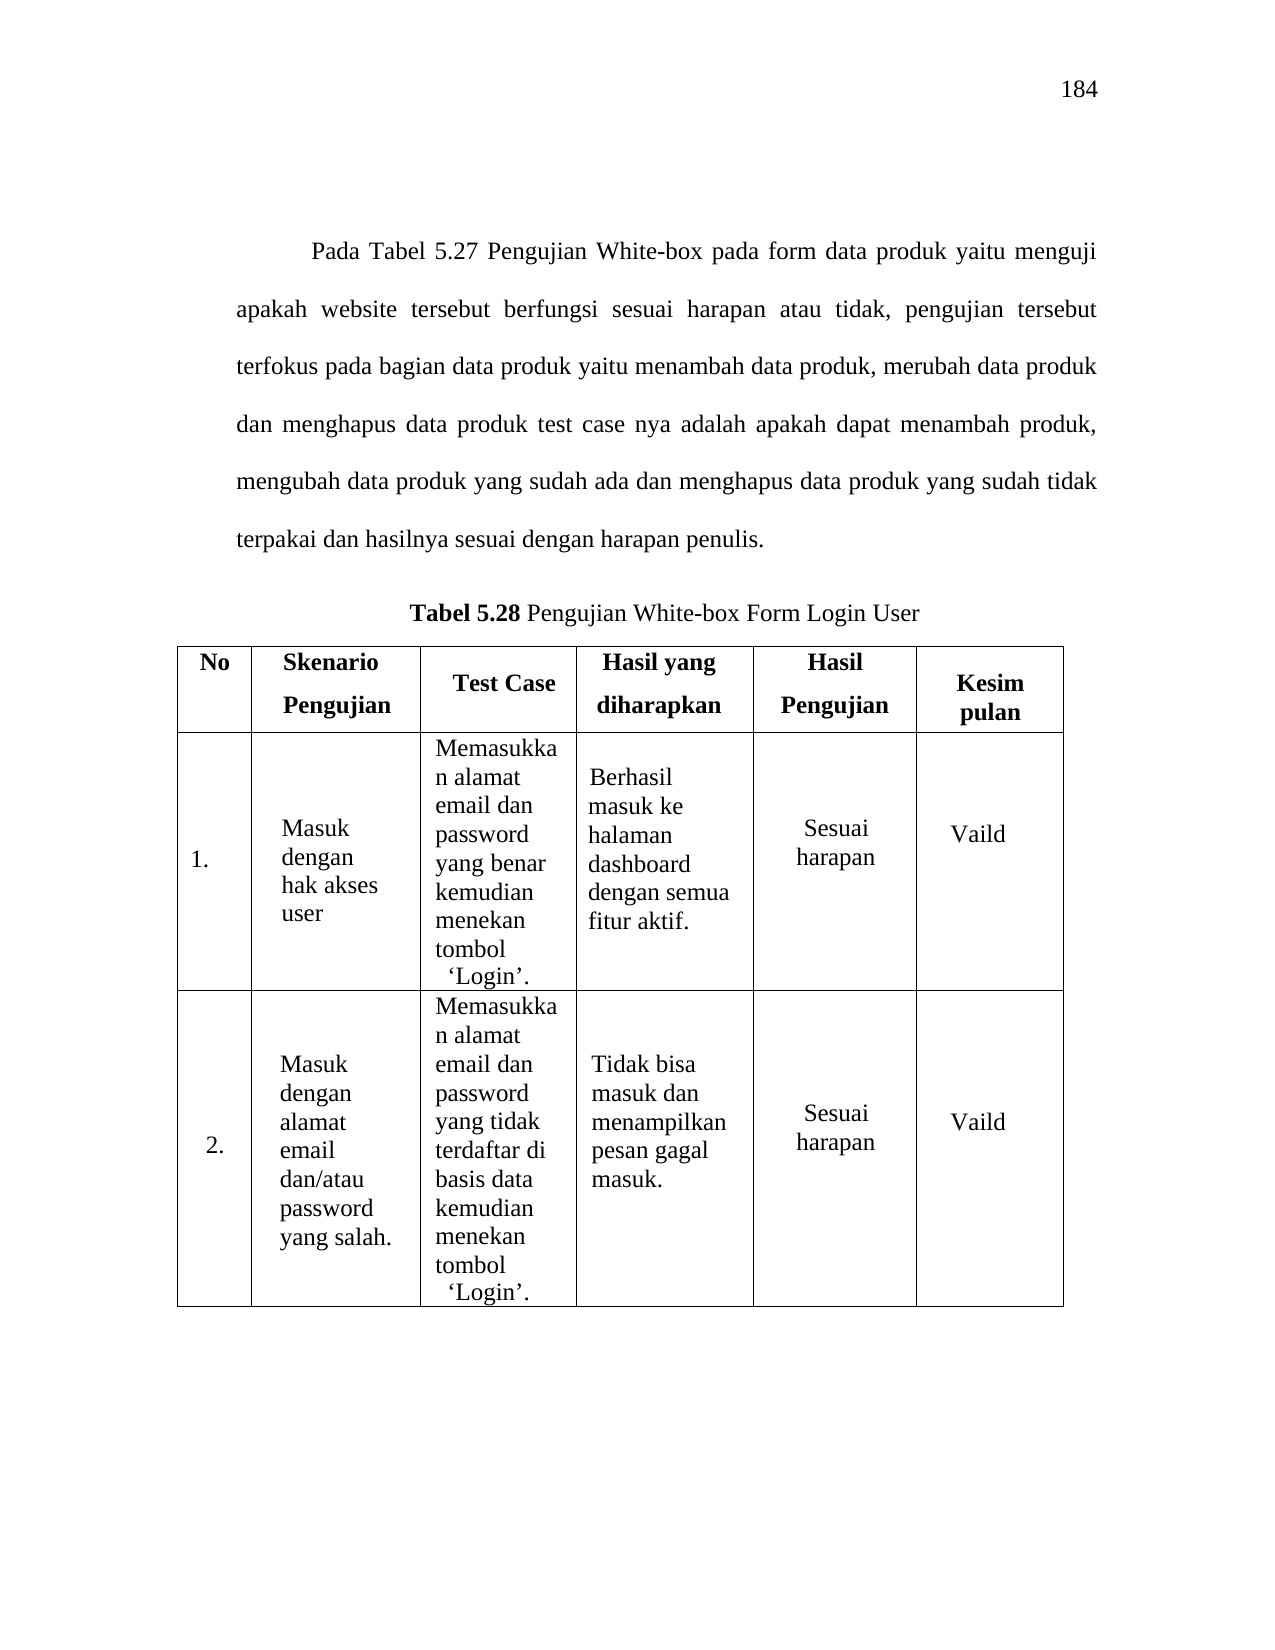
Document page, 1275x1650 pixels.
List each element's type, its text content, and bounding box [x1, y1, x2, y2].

table_cell Masuk dengan alamat email dan/atau password yang salah. [252, 991, 420, 1306]
table_header No [178, 647, 251, 732]
text Pada Tabel 5.27 Pengujian White-box pada form data produk yaitu menguji apakah website tersebut berfungsi sesuai harapan atau tidak, pengujian tersebut terfokus pada bagian data produk yaitu menambah data produk, merubah data produk dan menghapus data produk test case nya adalah apakah dapat menambah produk, mengubah data produk yang sudah ada dan menghapus data produk yang sudah tidak terpakai dan hasilnya sesuai dengan harapan penulis. [236, 236, 1098, 552]
text Tabel 5.28 Pengujian White-box Form Login User [236, 598, 1093, 627]
table_header Hasil Pengujian [754, 647, 916, 732]
table_header Test Case [421, 647, 576, 732]
table_cell Berhasil masuk ke halaman dashboard dengan semua fitur aktif. [577, 733, 753, 990]
table_cell Sesuai harapan [754, 991, 916, 1306]
table_cell Masuk dengan hak akses user [252, 733, 420, 990]
table_header Skenario Pengujian [252, 647, 420, 732]
table_cell Vaild [917, 991, 1063, 1306]
table_cell Memasukkan alamat email dan password yang benar kemudian menekan tombol ‘Login’. [421, 733, 576, 990]
table_cell Sesuai harapan [754, 733, 916, 990]
table_cell Memasukkan alamat email dan password yang tidak terdaftar di basis data kemudian menekan tombol ‘Login’. [421, 991, 576, 1306]
table_cell Vaild [917, 733, 1063, 990]
table_cell Tidak bisa masuk dan menampilkan pesan gagal masuk. [577, 991, 753, 1306]
table_header Kesimpulan [917, 647, 1063, 732]
table_cell 2. [178, 991, 251, 1306]
table_cell 1. [178, 733, 251, 990]
table_header Hasil yang diharapkan [577, 647, 753, 732]
